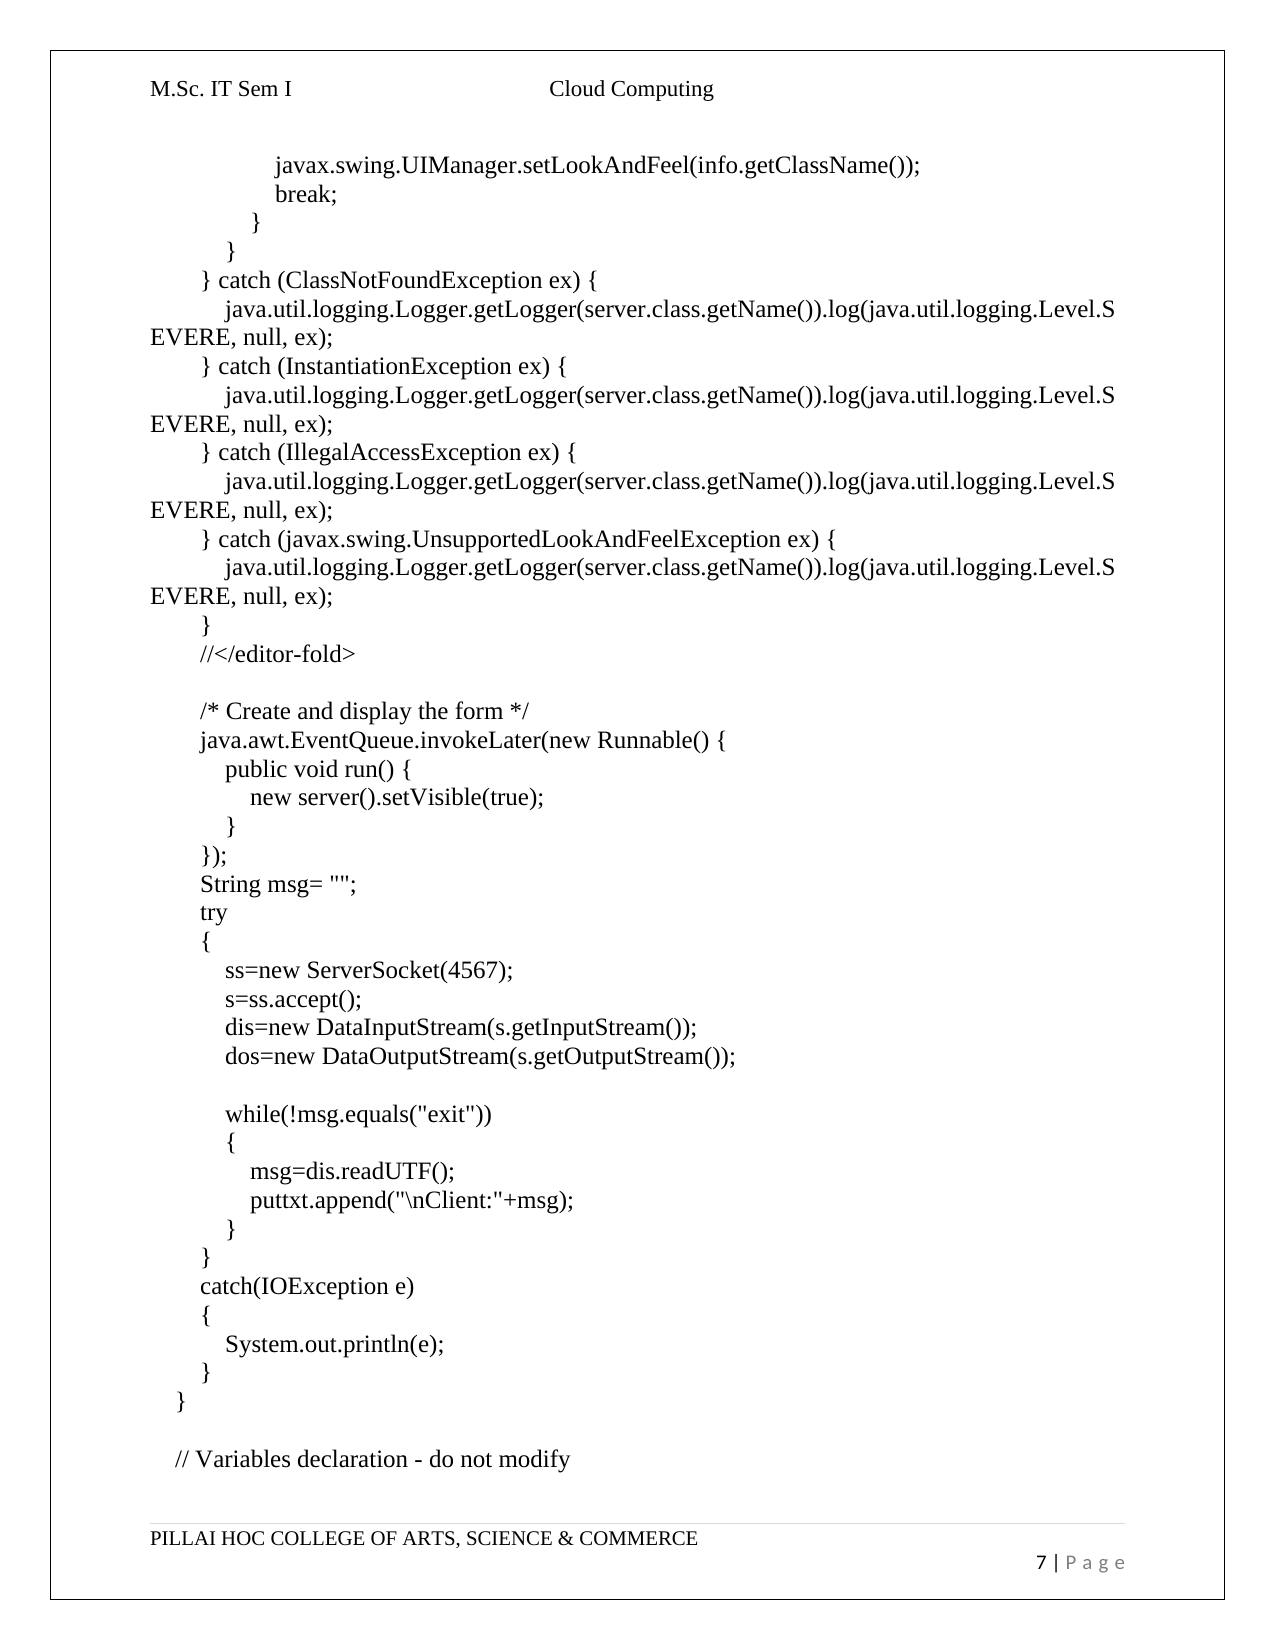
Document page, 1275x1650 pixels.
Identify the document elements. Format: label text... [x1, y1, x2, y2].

text java.awt.EventQueue.invokeLater(new Runnable() { [150, 725, 1125, 754]
text msg=dis.readUTF(); [150, 1156, 1125, 1185]
text java.util.logging.Logger.getLogger(server.class.getName()).log(java.util.logging.Level.SEVERE, null, ex); [150, 380, 1125, 437]
text { [150, 1127, 1125, 1156]
text } catch (InstantiationException ex) { [150, 351, 1125, 380]
text } [150, 1357, 1125, 1386]
text catch(IOException e) [150, 1271, 1125, 1300]
text System.out.println(e); [150, 1329, 1125, 1357]
text /* Create and display the form */ [150, 696, 1125, 725]
text dos=new DataOutputStream(s.getOutputStream()); [150, 1041, 1125, 1070]
text java.util.logging.Logger.getLogger(server.class.getName()).log(java.util.logging.Level.SEVERE, null, ex); [150, 552, 1125, 610]
text } [150, 610, 1125, 639]
text //</editor-fold> [150, 639, 1125, 667]
text // Variables declaration - do not modify [150, 1444, 1125, 1472]
text } [150, 811, 1125, 840]
text java.util.logging.Logger.getLogger(server.class.getName()).log(java.util.logging.Level.SEVERE, null, ex); [150, 466, 1125, 524]
text { [150, 926, 1125, 955]
text }); [150, 840, 1125, 869]
text public void run() { [150, 754, 1125, 782]
text break; [150, 179, 1125, 207]
text new server().setVisible(true); [150, 782, 1125, 811]
text { [150, 1300, 1125, 1329]
text java.util.logging.Logger.getLogger(server.class.getName()).log(java.util.logging.Level.SEVERE, null, ex); [150, 294, 1125, 351]
text ss=new ServerSocket(4567); [150, 955, 1125, 984]
text puttxt.append("\nClient:"+msg); [150, 1185, 1125, 1214]
text } [150, 207, 1125, 236]
text } catch (ClassNotFoundException ex) { [150, 265, 1125, 294]
text } catch (javax.swing.UnsupportedLookAndFeelException ex) { [150, 524, 1125, 552]
text s=ss.accept(); [150, 984, 1125, 1012]
text dis=new DataInputStream(s.getInputStream()); [150, 1012, 1125, 1041]
text } [150, 1242, 1125, 1271]
text } [150, 1386, 1125, 1415]
text } [150, 236, 1125, 265]
text javax.swing.UIManager.setLookAndFeel(info.getClassName()); [150, 150, 1125, 179]
text String msg= ""; [150, 869, 1125, 897]
text while(!msg.equals("exit")) [150, 1099, 1125, 1127]
text } catch (IllegalAccessException ex) { [150, 437, 1125, 466]
text } [150, 1214, 1125, 1242]
text try [150, 897, 1125, 926]
